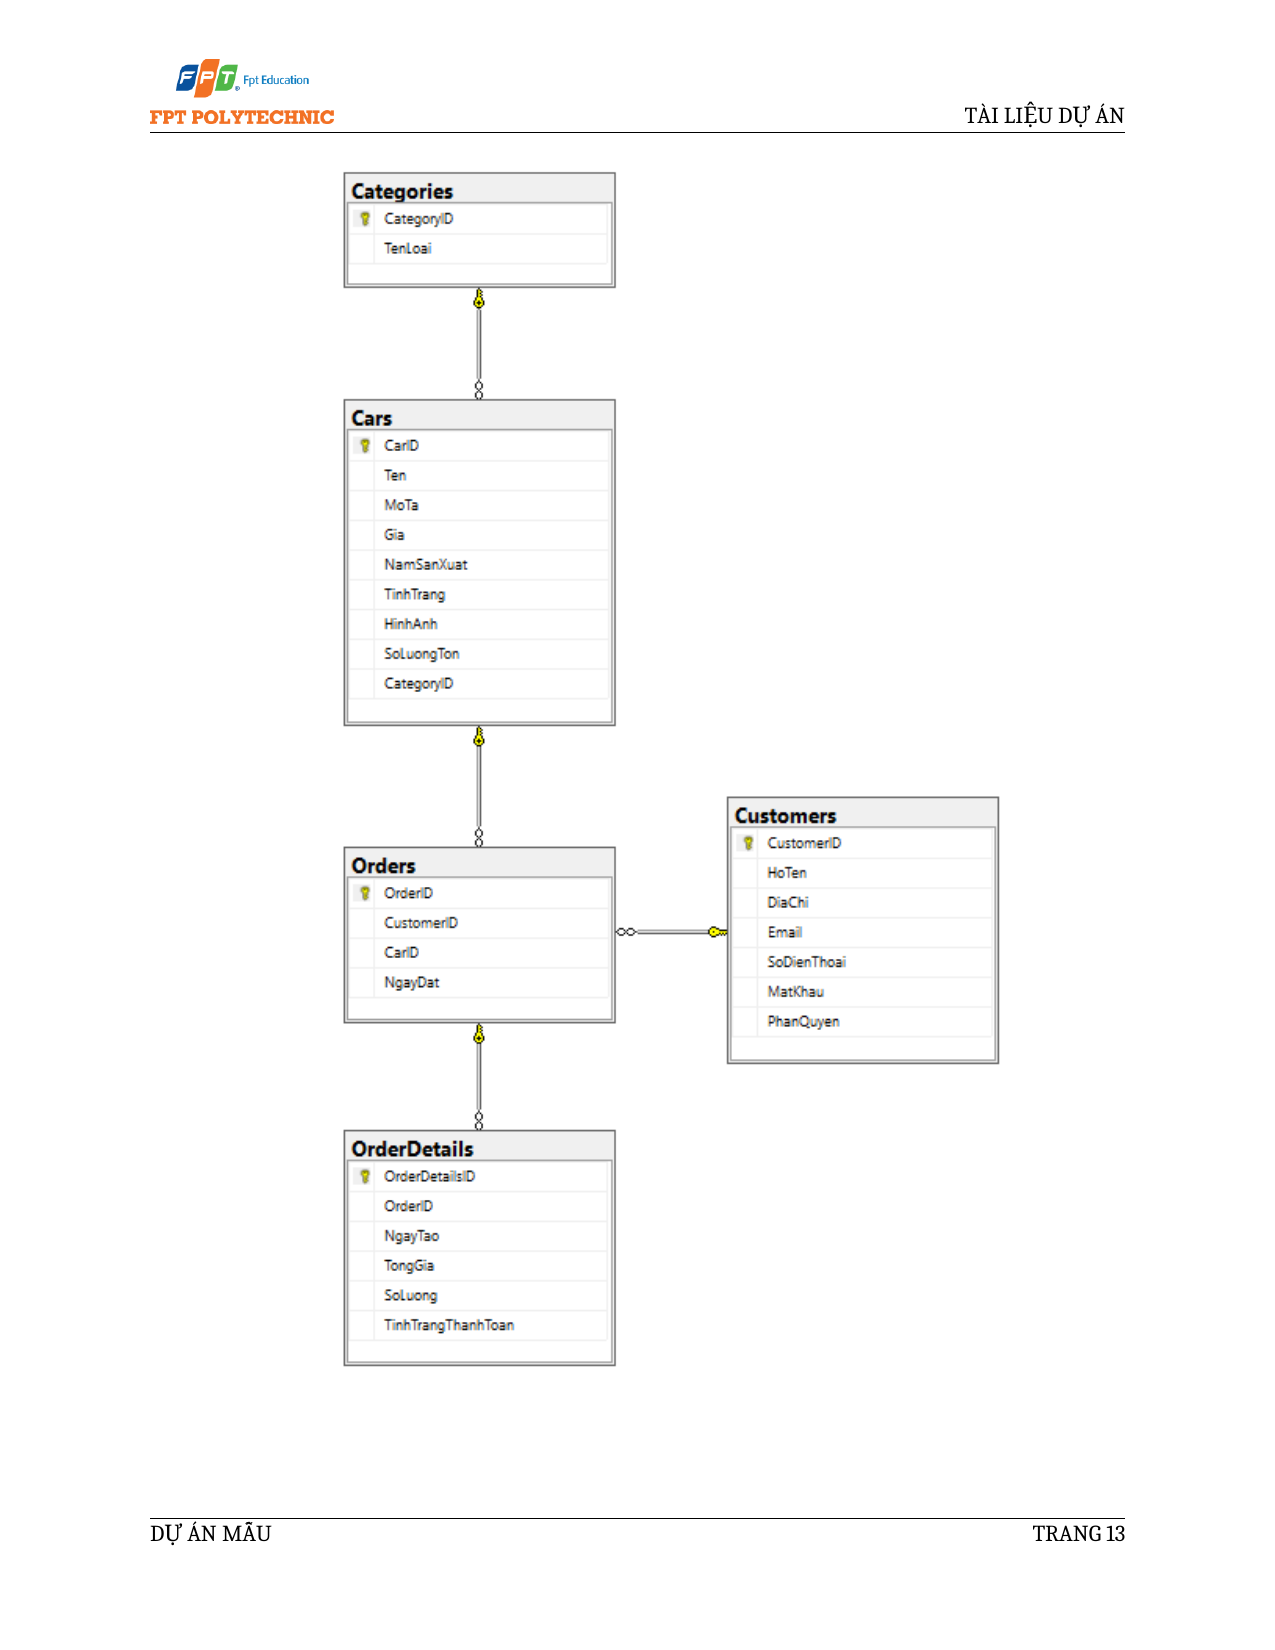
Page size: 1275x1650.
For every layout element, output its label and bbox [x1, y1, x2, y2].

picture [250, 150, 1025, 1393]
picture [150, 59, 336, 124]
